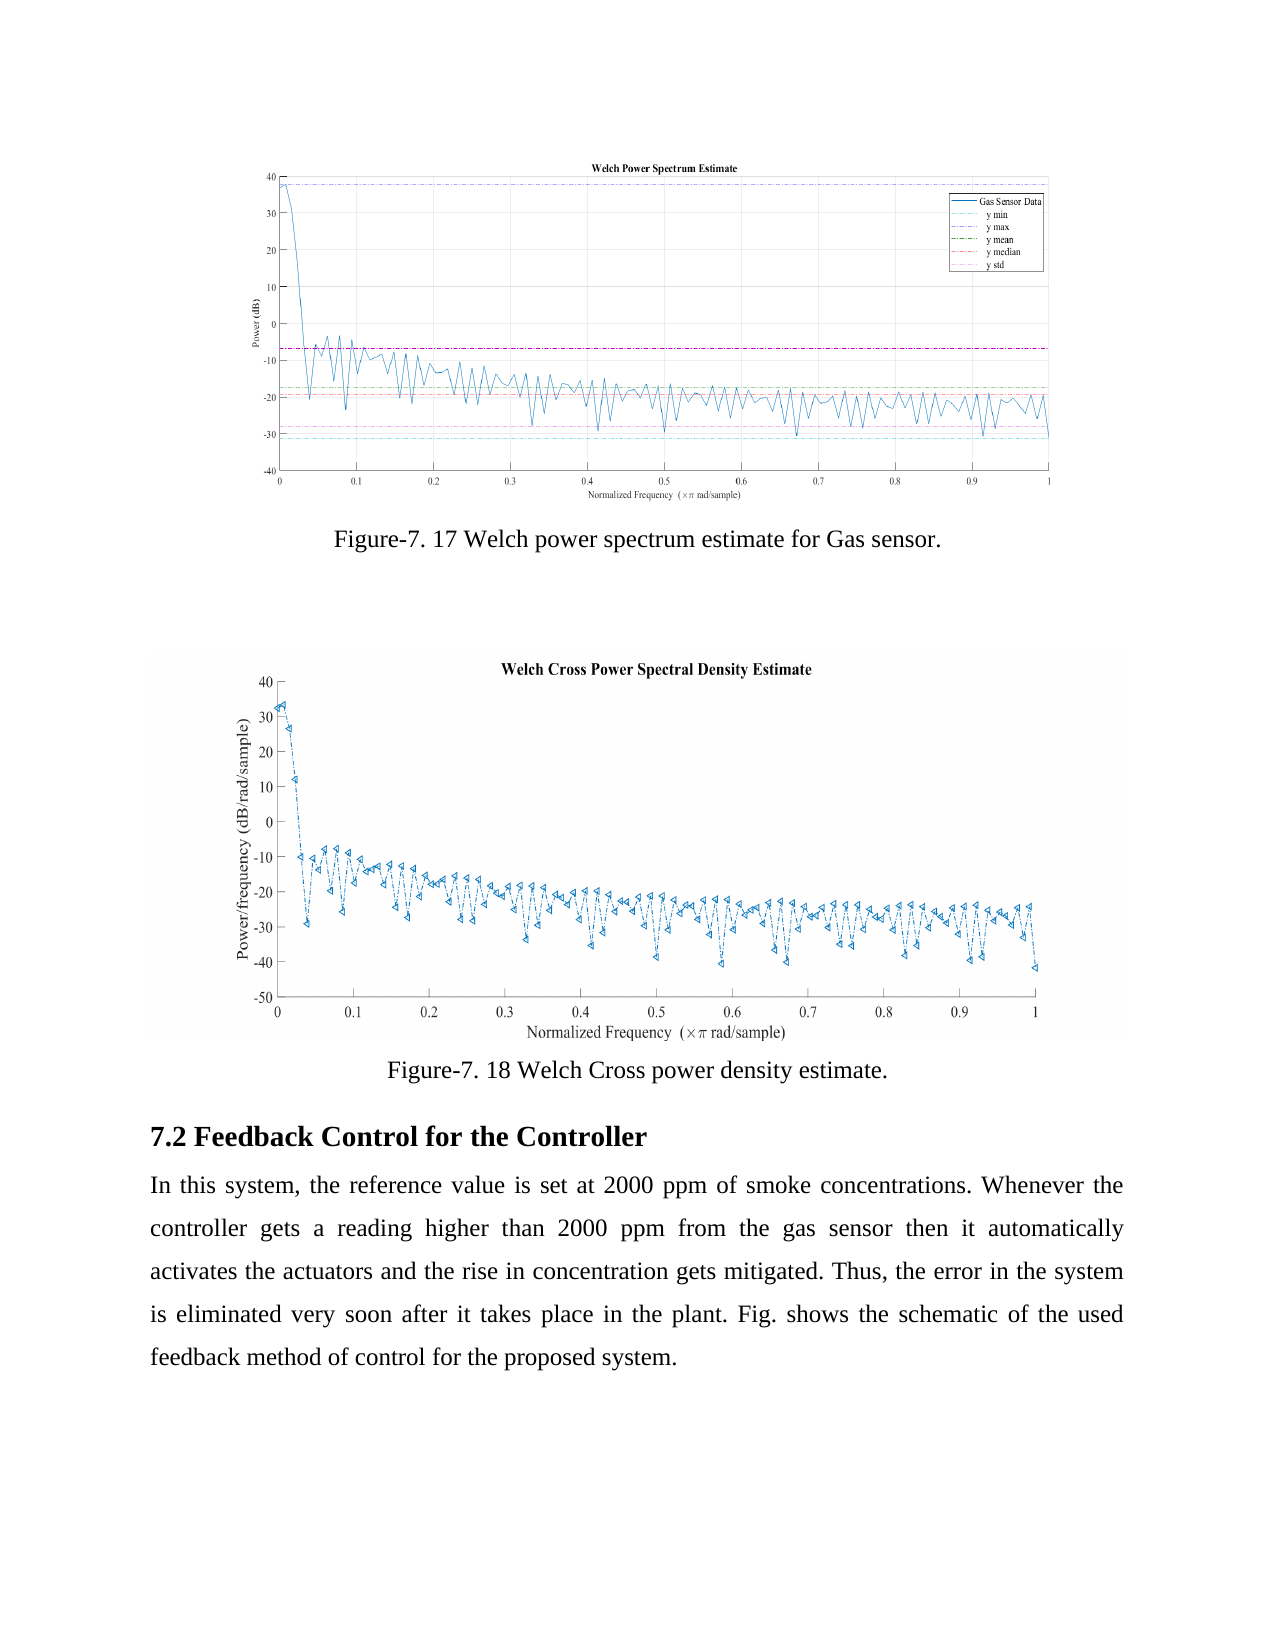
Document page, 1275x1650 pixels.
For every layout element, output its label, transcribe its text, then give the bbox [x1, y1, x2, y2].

picture [150, 150, 1143, 510]
text Figure-7. 18 Welch Cross power density estimate. [150, 1055, 1125, 1084]
picture [150, 652, 1128, 1041]
subtitle 7.2 Feedback Control for the Controller [150, 1119, 1125, 1153]
text In this system, the reference value is set at 2000 ppm of smoke concentrations. Whenever the controller gets a reading higher than 2000 ppm from the gas sensor then it automatically activates the actuators and the rise in concentration gets mitigated. Thus, the error in the system is eliminated very soon after it takes place in the plant. Fig. shows the schematic of the used feedback method of control for the proposed system. [150, 1170, 1125, 1371]
text Figure-7. 17 Welch power spectrum estimate for Gas sensor. [150, 524, 1125, 553]
